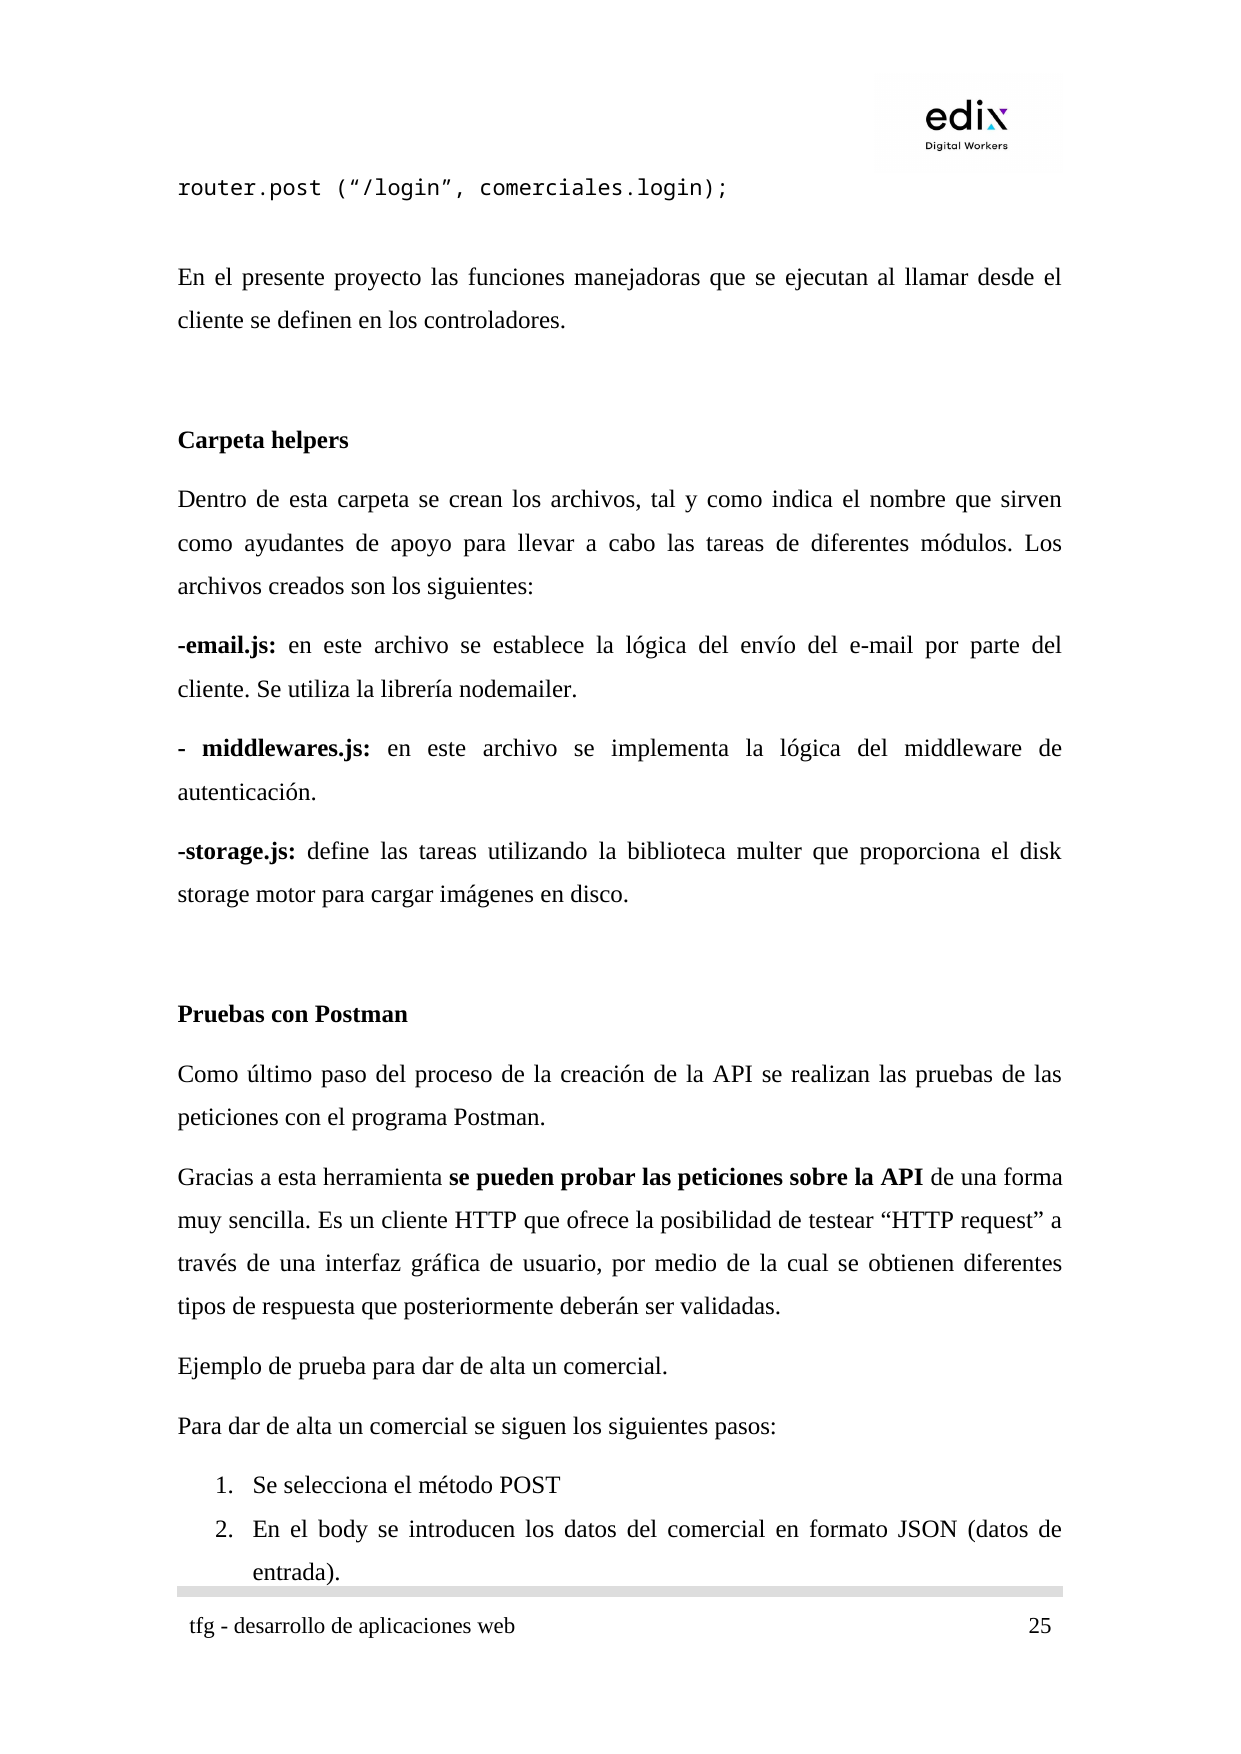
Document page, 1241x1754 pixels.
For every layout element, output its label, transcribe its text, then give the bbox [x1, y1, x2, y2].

text Gracias a esta herramienta se pueden probar las peticiones sobre la API de una forma muy sencilla. Es un cliente HTTP que ofrece la posibilidad de testear “HTTP request” a través de una interfaz gráfica de usuario, por medio de la cual se obtienen diferentes tipos de respuesta que posteriormente deberán ser validadas. [177, 1162, 1063, 1320]
text Dentro de esta carpeta se crean los archivos, tal y como indica el nombre que sirven como ayudantes de apoyo para llevar a cabo las tareas de diferentes módulos. Los archivos creados son los siguientes: [177, 484, 1063, 599]
text Carpeta helpers [177, 425, 1063, 453]
picture [874, 73, 1064, 173]
text Ejemplo de prueba para dar de alta un comercial. [177, 1351, 1063, 1380]
list En el body se introducen los datos del comercial en formato JSON (datos de entrada). [215, 1514, 1063, 1586]
list Se selecciona el método POST [215, 1471, 1063, 1499]
text En el presente proyecto las funciones manejadoras que se ejecutan al llamar desde el cliente se definen en los controladores. [177, 262, 1063, 334]
text Para dar de alta un comercial se siguen los siguientes pasos: [177, 1411, 1063, 1439]
text router.post (“/login”, comerciales.login); [177, 172, 1063, 202]
text -storage.js: define las tareas utilizando la biblioteca multer que proporciona el disk storage motor para cargar imágenes en disco. [177, 836, 1063, 908]
text - middlewares.js: en este archivo se implementa la lógica del middleware de autenticación. [177, 733, 1063, 805]
text Pruebas con Postman [177, 999, 1063, 1028]
text -email.js: en este archivo se establece la lógica del envío del e-mail por parte del cliente. Se utiliza la librería nodemailer. [177, 631, 1063, 702]
text Como último paso del proceso de la creación de la API se realizan las pruebas de las peticiones con el programa Postman. [177, 1059, 1063, 1131]
